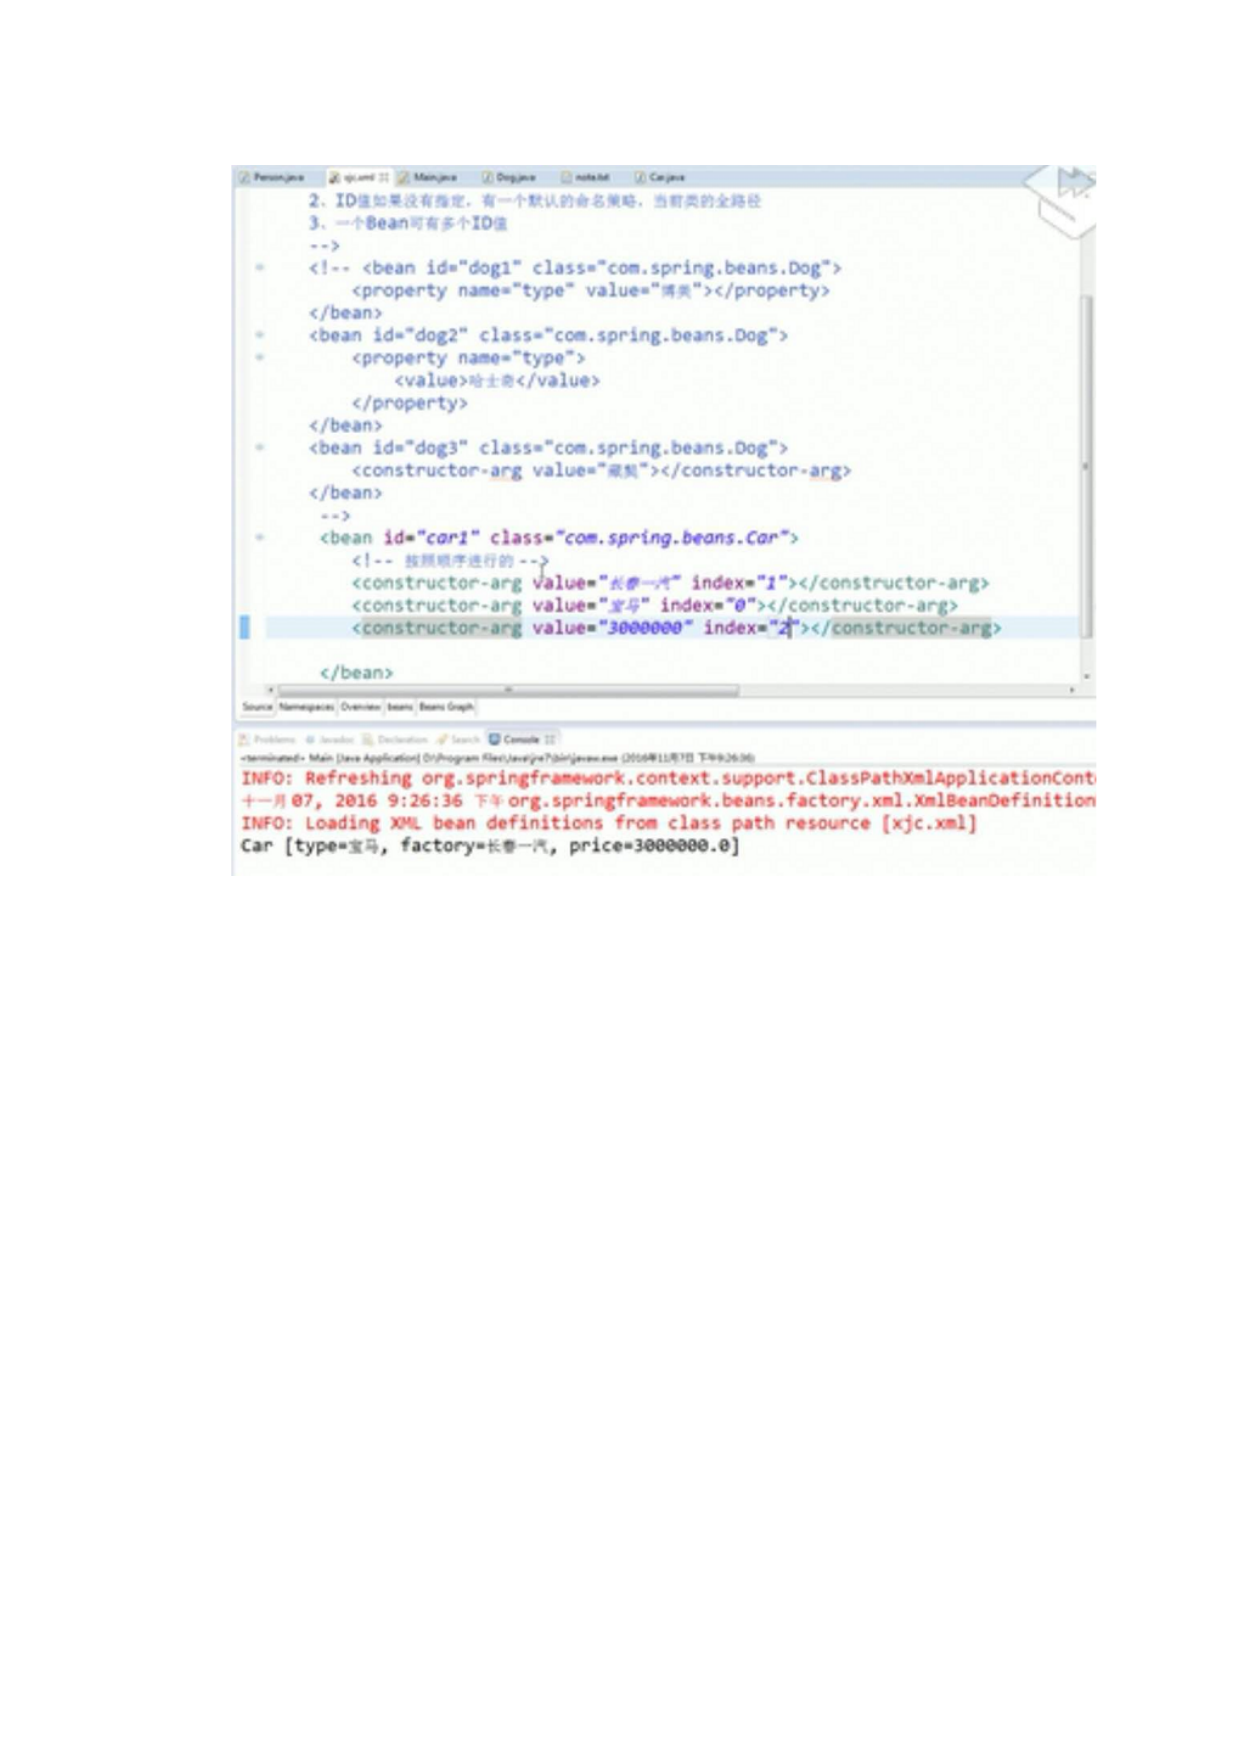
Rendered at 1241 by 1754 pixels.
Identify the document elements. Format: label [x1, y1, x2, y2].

picture [231, 165, 1097, 876]
